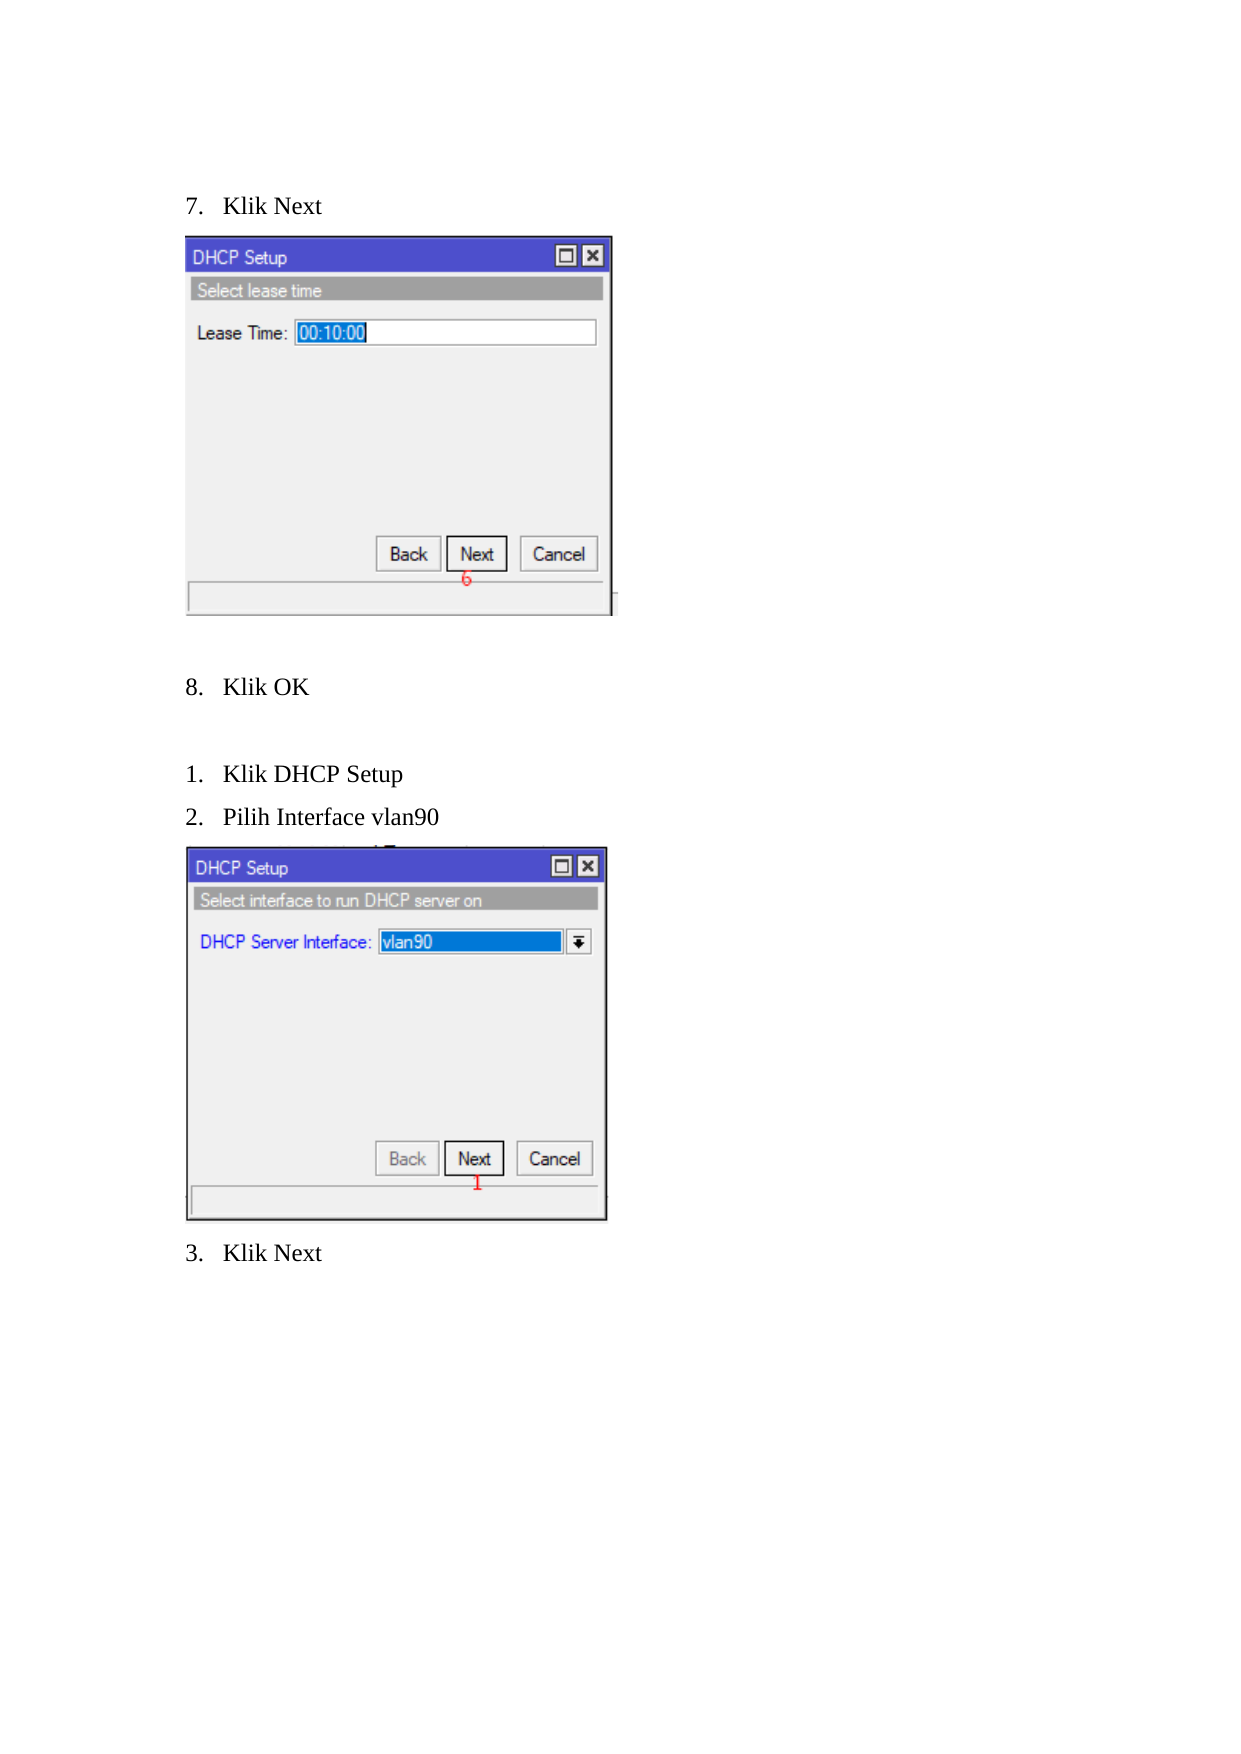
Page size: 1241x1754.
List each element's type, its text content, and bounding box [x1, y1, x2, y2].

list Klik Next [185, 191, 1092, 219]
list Pilih Interface vlan90 [185, 802, 1092, 831]
picture [185, 845, 609, 1224]
list Klik Next [185, 1238, 1092, 1266]
list Klik OK [185, 672, 1092, 701]
picture [185, 233, 619, 616]
list Klik DHCP Setup [185, 759, 1092, 787]
